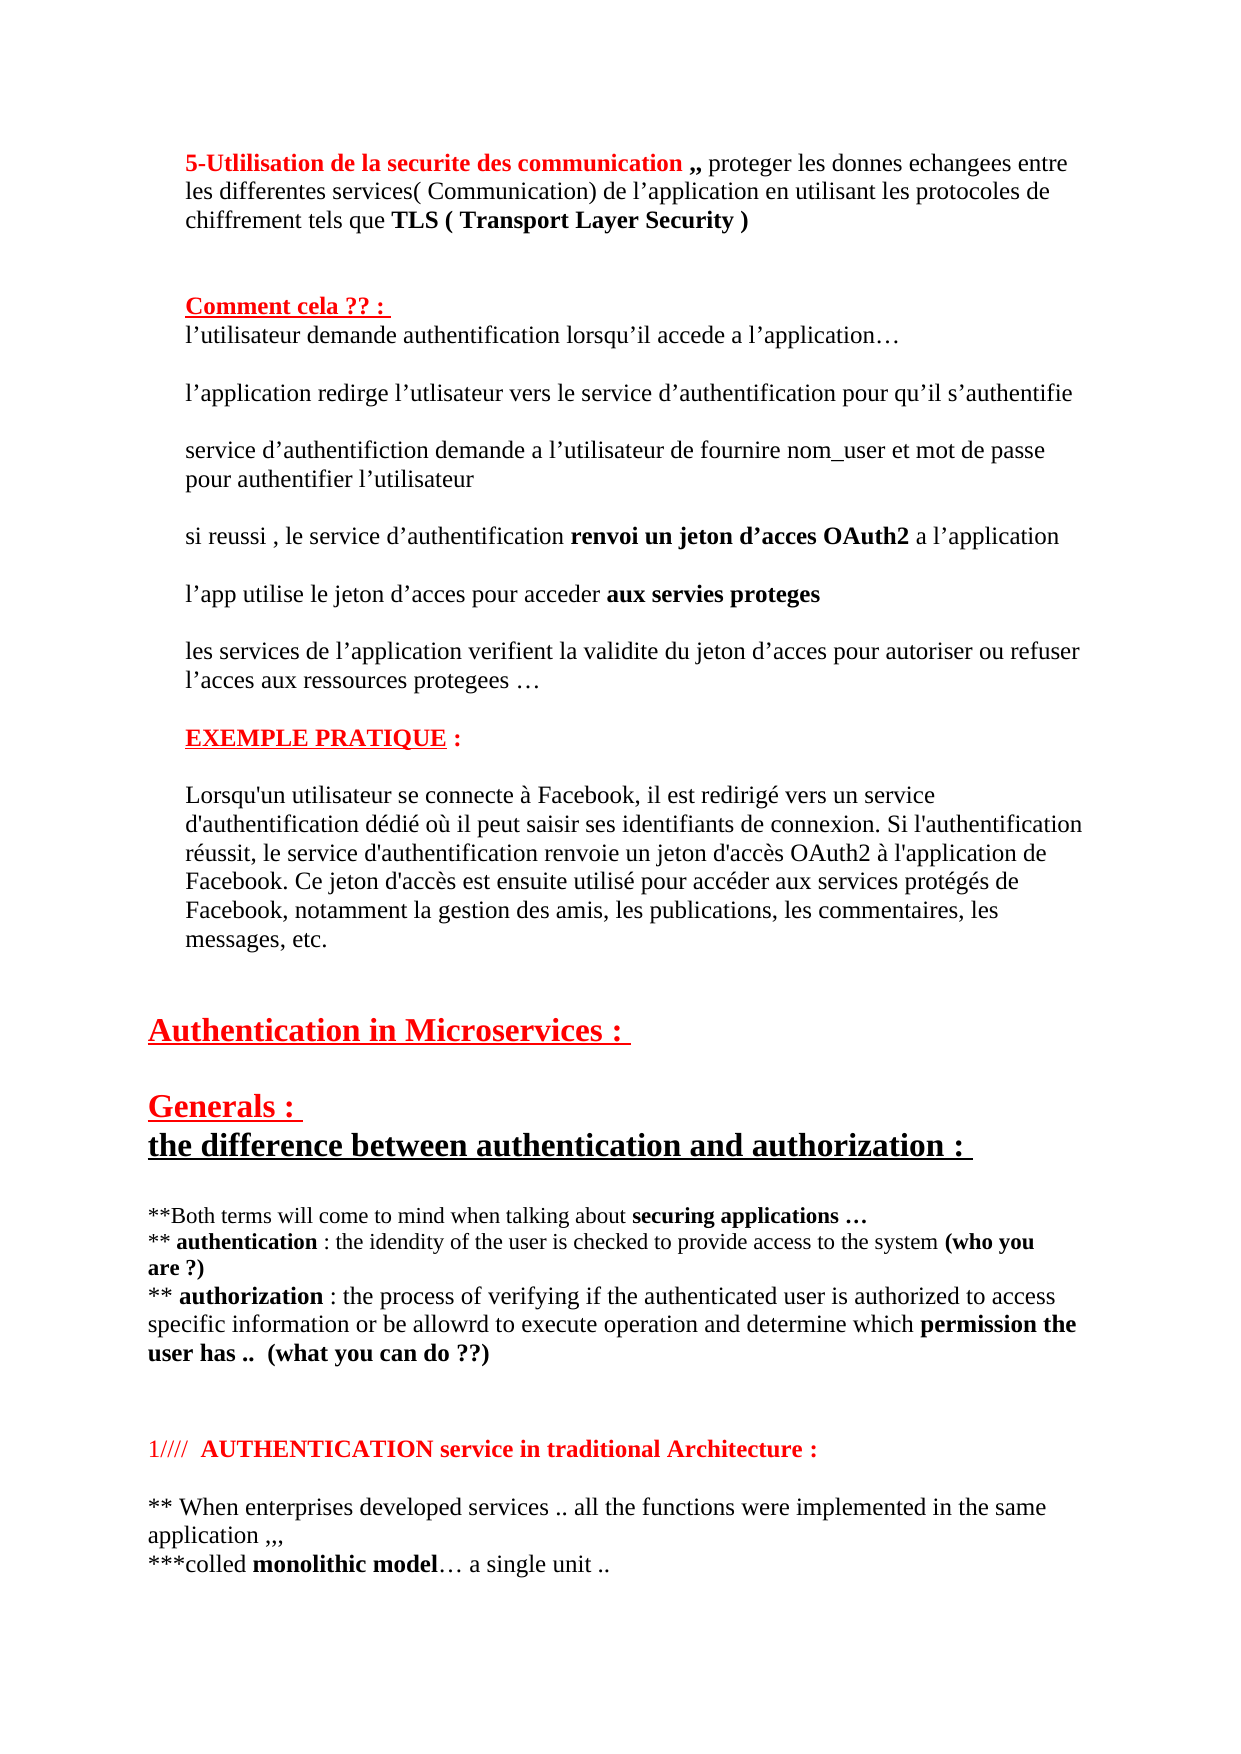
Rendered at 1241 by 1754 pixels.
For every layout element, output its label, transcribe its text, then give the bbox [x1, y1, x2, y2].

text Lorsqu'un utilisateur se connecte à Facebook, il est redirigé vers un service d'authentification dédié où il peut saisir ses identifiants de connexion. Si l'authentification réussit, le service d'authentification renvoie un jeton d'accès OAuth2 à l'application de Facebook. Ce jeton d'accès est ensuite utilisé pour accéder aux services protégés de Facebook, notamment la gestion des amis, les publications, les commentaires, les messages, etc. [185, 780, 1093, 953]
text **Both terms will come to mind when talking about securing applications … [148, 1202, 1093, 1228]
text 5-Utlilisation de la securite des communication ,, proteger les donnes echangees entre les differentes services( Communication) de l’application en utilisant les protocoles de chiffrement tels que TLS ( Transport Layer Security ) [185, 148, 1093, 234]
text 1//// AUTHENTICATION service in traditional Architecture : [148, 1434, 1093, 1463]
text ** authentication : the idendity of the user is checked to provide access to the system (who you are ?) [148, 1228, 1093, 1281]
text ** When enterprises developed services .. all the functions were implemented in the same application ,,, [148, 1492, 1093, 1549]
text l’app utilise le jeton d’acces pour acceder aux servies proteges les services de l’application verifient la validite du jeton d’acces pour autoriser ou refuser l’acces aux ressources protegees … [185, 579, 1093, 694]
text service d’authentifiction demande a l’utilisateur de fournire nom_user et mot de passe pour authentifier l’utilisateur [185, 435, 1093, 493]
text si reussi , le service d’authentification renvoi un jeton d’acces OAuth2 a l’application [185, 521, 1093, 550]
text Generals : [148, 1087, 1093, 1125]
text Authentication in Microservices : [148, 1010, 1093, 1048]
text EXEMPLE PRATIQUE : [185, 723, 1093, 780]
text the difference between authentication and authorization : [148, 1125, 1093, 1163]
text ** authorization : the process of verifying if the authenticated user is authorized to access specific information or be allowrd to execute operation and determine which permission the user has .. (what you can do ??) [148, 1281, 1093, 1367]
text ***colled monolithic model… a single unit .. [148, 1549, 1093, 1578]
text l’utilisateur demande authentification lorsqu’il accede a l’application… l’application redirge l’utlisateur vers le service d’authentification pour qu’il s’authentifie [185, 320, 1093, 406]
text Comment cela ?? : [185, 291, 1093, 320]
